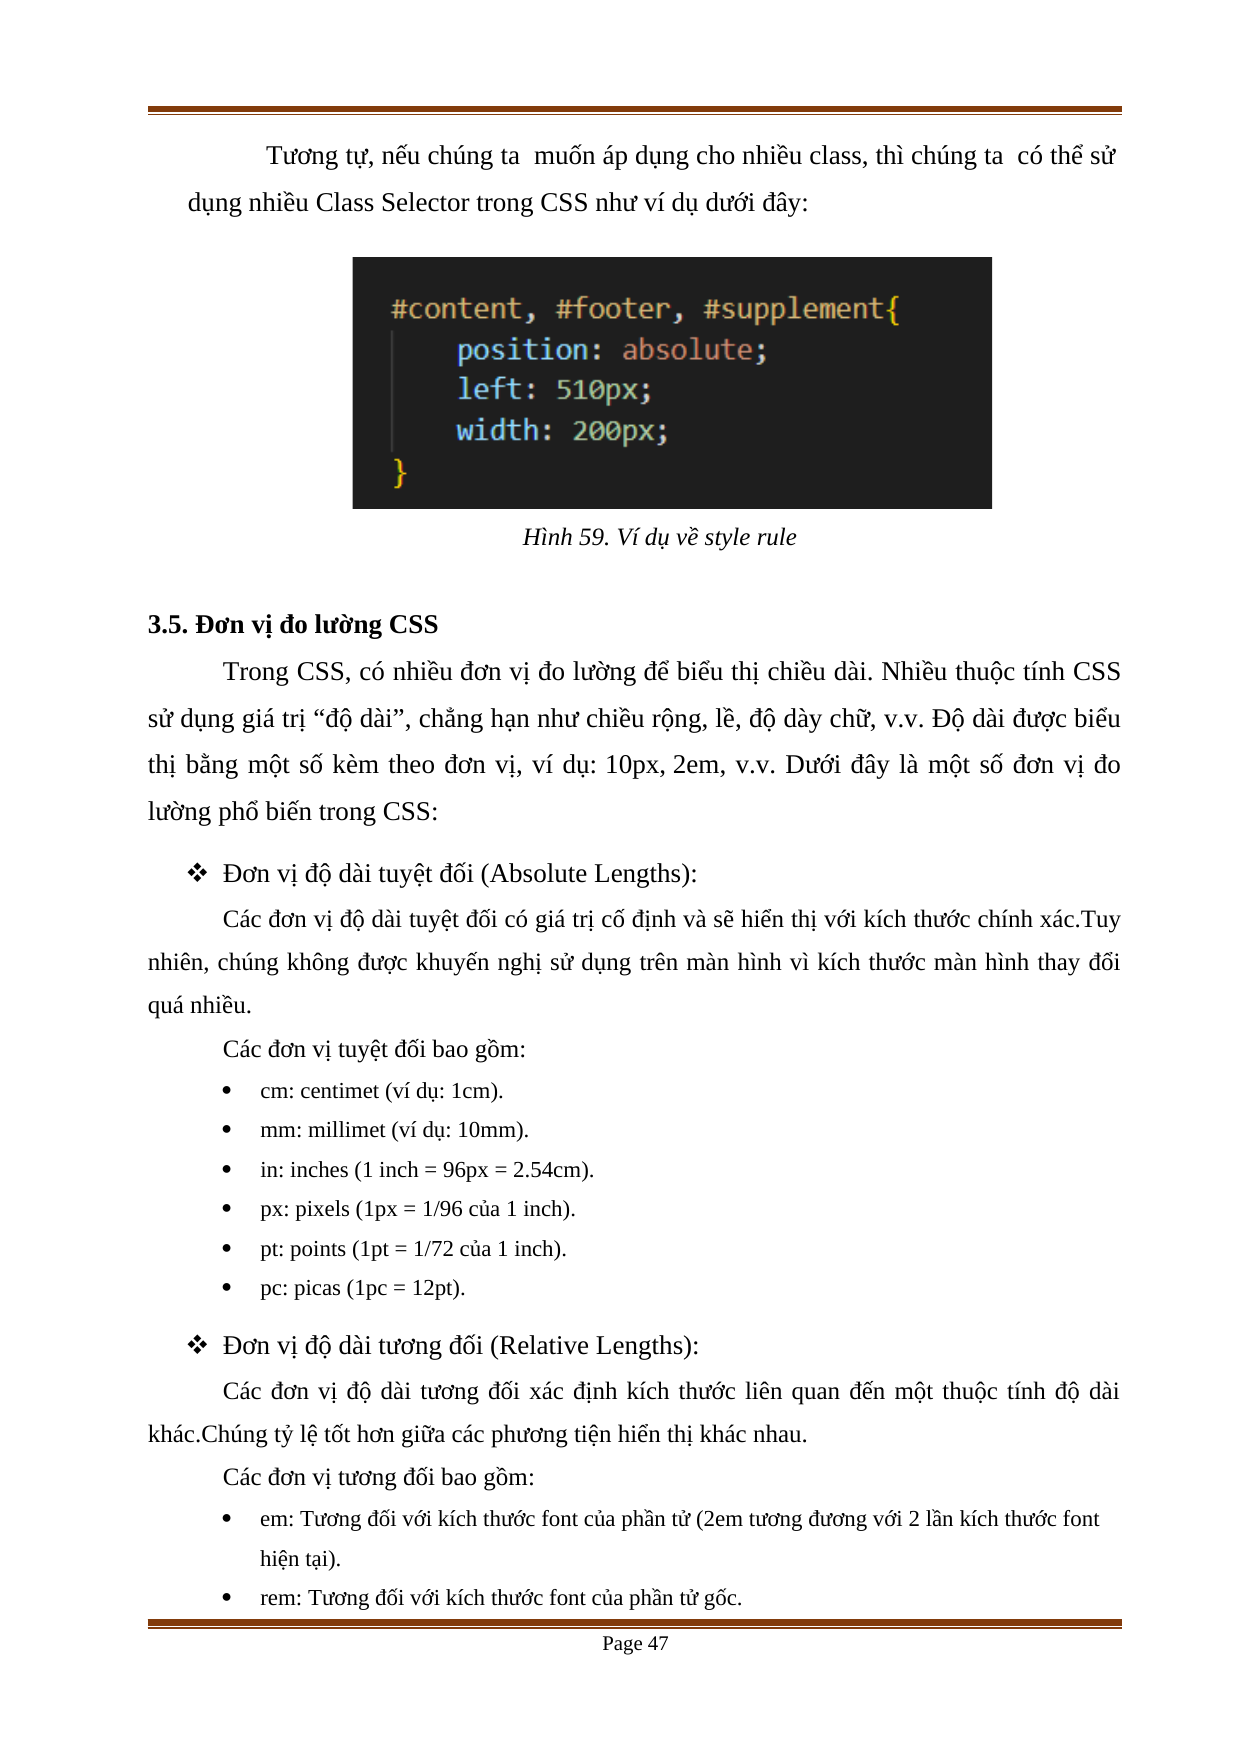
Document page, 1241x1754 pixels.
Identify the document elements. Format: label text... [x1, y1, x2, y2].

text Các đơn vị độ dài tuyệt đối có giá trị cố định và sẽ hiển thị với kích thước chính xác.Tuy nhiên, chúng không được khuyến nghị sử dụng trên màn hình vì kích thước màn hình thay đổi quá nhiều. [148, 904, 1122, 1019]
text 3.5. Đơn vị đo lường CSS [148, 608, 1122, 640]
text Các đơn vị tuyệt đối bao gồm: [185, 1034, 1122, 1062]
list cm: centimet (ví dụ: 1cm). [223, 1077, 1122, 1103]
list Đơn vị độ dài tuyệt đối (Absolute Lengths): [185, 857, 1122, 889]
text Trong CSS, có nhiều đơn vị đo lường để biểu thị chiều dài. Nhiều thuộc tính CSS sử dụng giá trị “độ dài”, chẳng hạn như chiều rộng, lề, độ dày chữ, v.v. Độ dài được biểu thị bằng một số kèm theo đơn vị, ví dụ: 10px, 2em, v.v. Dưới đây là một số đơn vị đo lường phổ biến trong CSS: [148, 655, 1122, 826]
list rem: Tương đối với kích thước font của phần tử gốc. [223, 1584, 1122, 1611]
text Tương tự, nếu chúng ta muốn áp dụng cho nhiều class, thì chúng ta có thể sử dụng nhiều Class Selector trong CSS như ví dụ dưới đây: [188, 139, 1117, 217]
text Hình 59. Ví dụ về style rule [485, 522, 1122, 551]
picture [352, 257, 993, 509]
list Đơn vị độ dài tương đối (Relative Lengths): [185, 1329, 1122, 1360]
list mm: millimet (ví dụ: 10mm). [223, 1116, 1122, 1143]
list pc: picas (1pc = 12pt). [223, 1274, 1122, 1301]
list px: pixels (1px = 1/96 của 1 inch). [223, 1195, 1122, 1222]
text Các đơn vị độ dài tương đối xác định kích thước liên quan đến một thuộc tính độ dài khác.Chúng tỷ lệ tốt hơn giữa các phương tiện hiển thị khác nhau. [148, 1376, 1122, 1448]
text Các đơn vị tương đối bao gồm: [148, 1462, 1122, 1491]
list in: inches (1 inch = 96px = 2.54cm). [223, 1156, 1122, 1182]
list pt: points (1pt = 1/72 của 1 inch). [223, 1235, 1122, 1261]
list em: Tương đối với kích thước font của phần tử (2em tương đương với 2 lần kích thước font hiện tại). [223, 1505, 1122, 1571]
